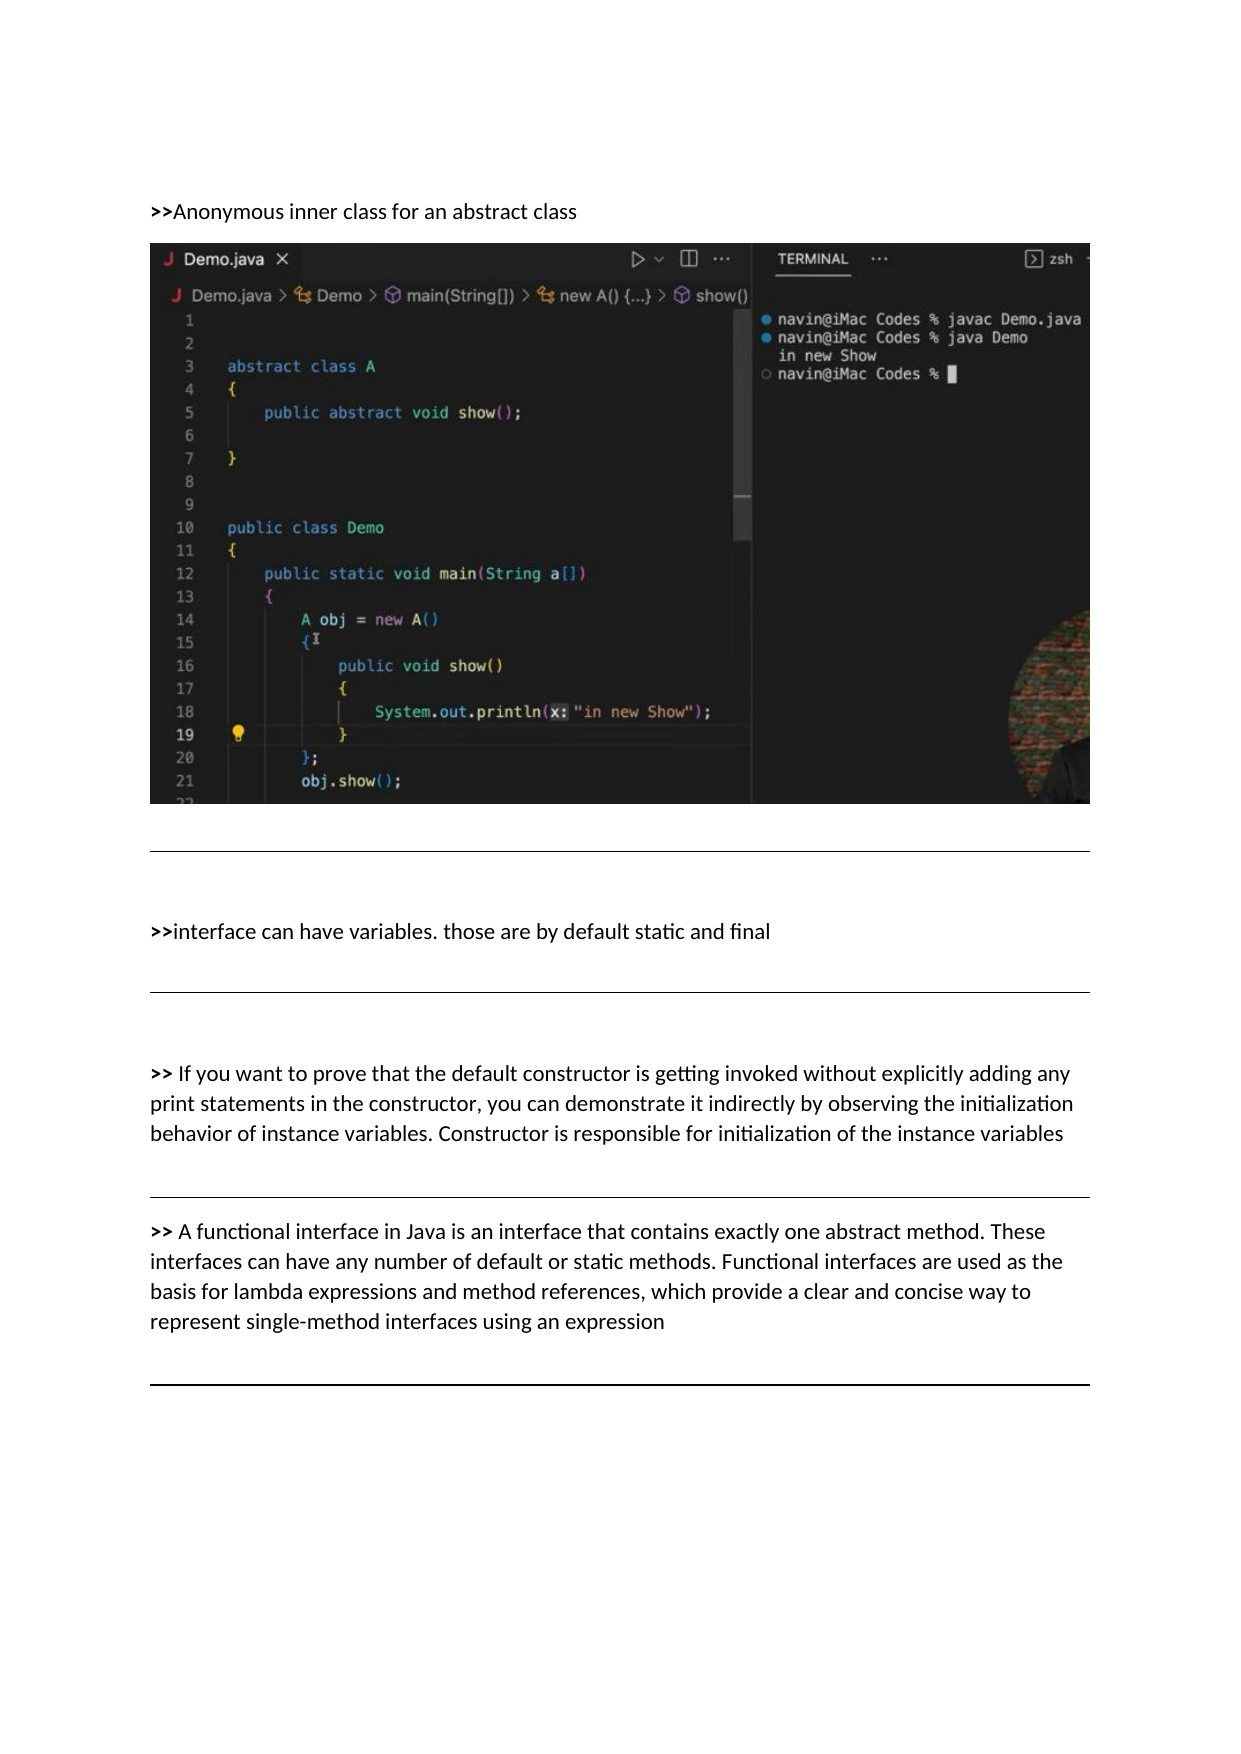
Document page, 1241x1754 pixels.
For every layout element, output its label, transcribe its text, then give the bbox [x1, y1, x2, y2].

text >> If you want to prove that the default constructor is getting invoked without explicitly adding any print statements in the constructor, you can demonstrate it indirectly by observing the initialization behavior of instance variables. Constructor is responsible for initialization of the instance variables [150, 1059, 1090, 1147]
picture [150, 243, 1090, 804]
text >>interface can have variables. those are by default static and final [150, 917, 1090, 945]
text >> A functional interface in Java is an interface that contains exactly one abstract method. These interfaces can have any number of default or static methods. Functional interfaces are used as the basis for lambda expressions and method references, which provide a clear and concise way to represent single-method interfaces using an expression [150, 1217, 1090, 1336]
text >>Anonymous inner class for an abstract class [150, 197, 1090, 225]
